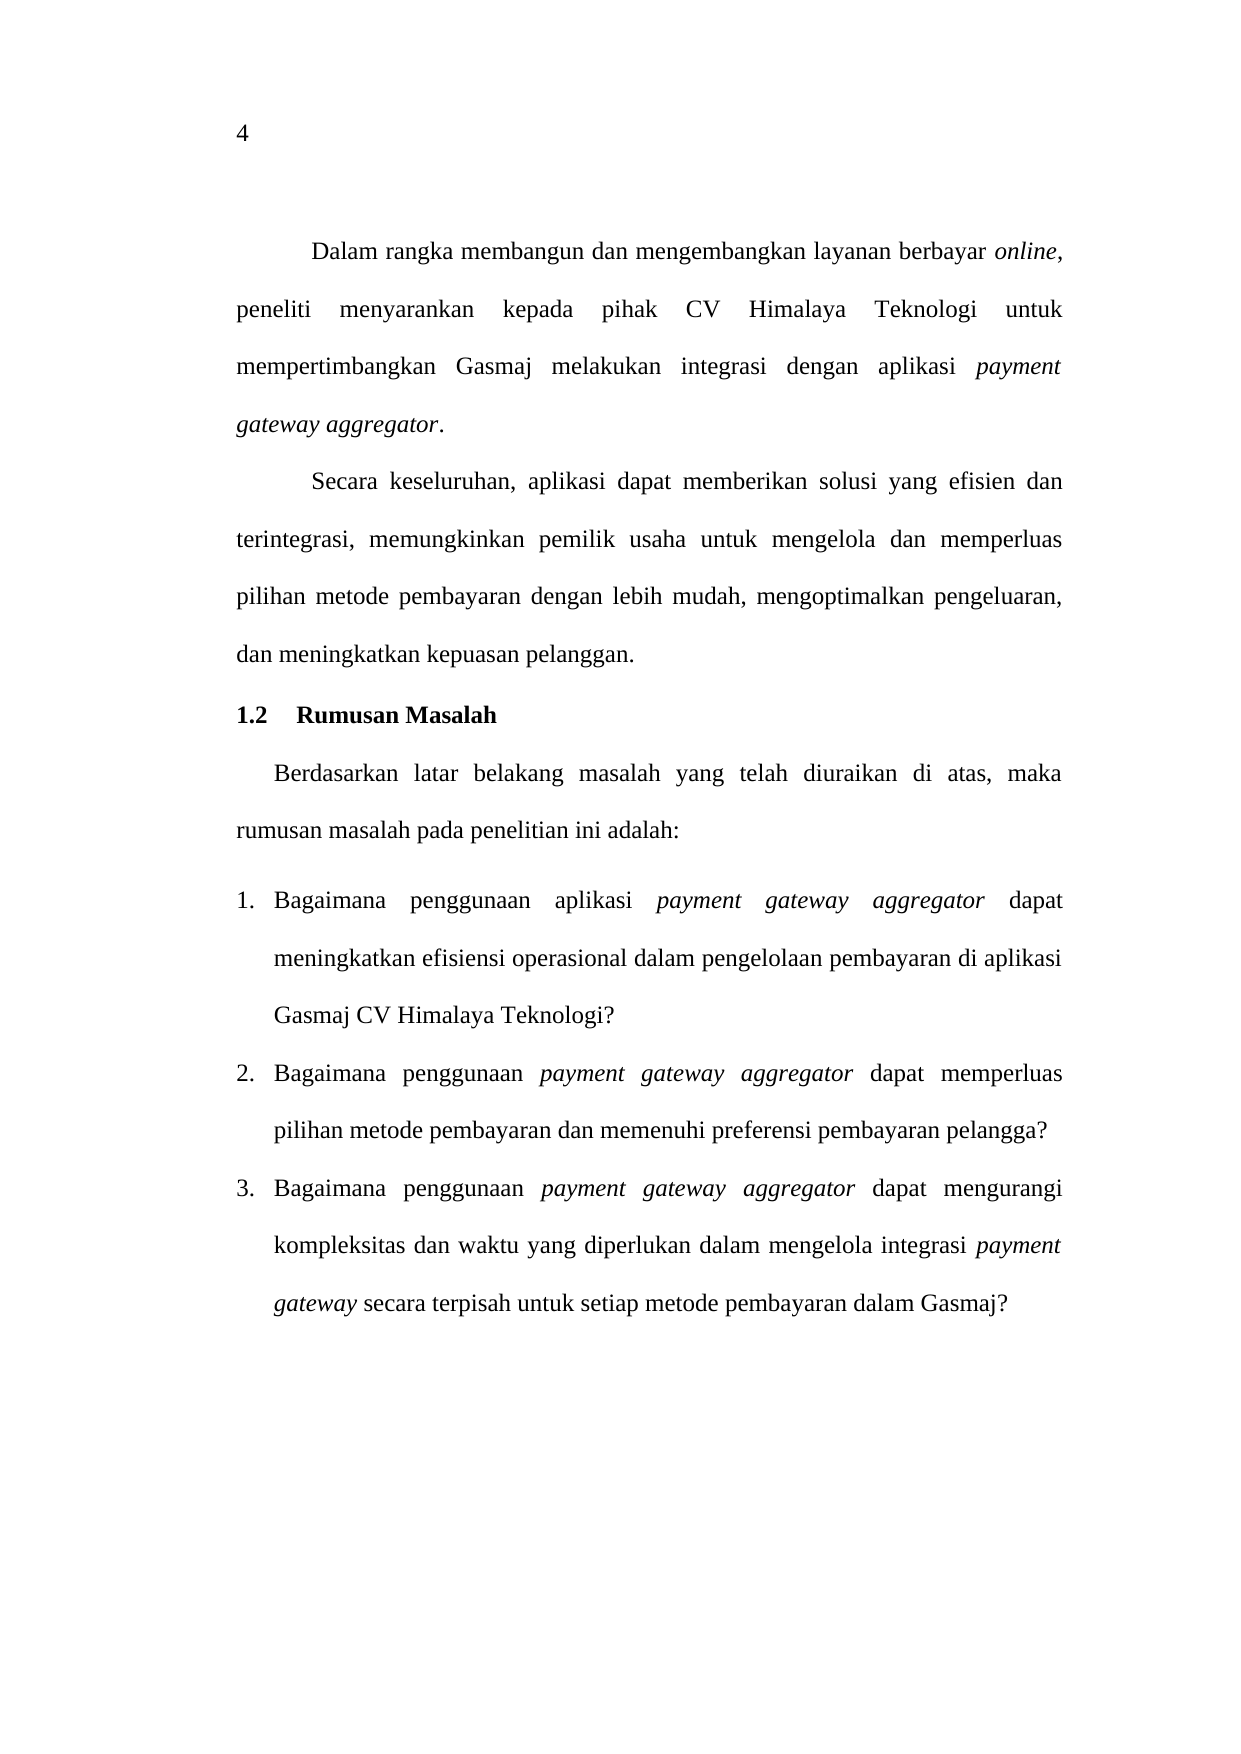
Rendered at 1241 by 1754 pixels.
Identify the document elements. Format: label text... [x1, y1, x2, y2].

text Dalam rangka membangun dan mengembangkan layanan berbayar online, peneliti menyarankan kepada pihak CV Himalaya Teknologi untuk mempertimbangkan Gasmaj melakukan integrasi dengan aplikasi payment gateway aggregator. [236, 236, 1063, 437]
list Bagaimana penggunaan payment gateway aggregator dapat memperluas pilihan metode pembayaran dan memenuhi preferensi pembayaran pelangga? [236, 1058, 1063, 1144]
list Bagaimana penggunaan payment gateway aggregator dapat mengurangi kompleksitas dan waktu yang diperlukan dalam mengelola integrasi payment gateway secara terpisah untuk setiap metode pembayaran dalam Gasmaj? [236, 1173, 1063, 1317]
subtitle Rumusan Masalah [236, 700, 1063, 729]
text Secara keseluruhan, aplikasi dapat memberikan solusi yang efisien dan terintegrasi, memungkinkan pemilik usaha untuk mengelola dan memperluas pilihan metode pembayaran dengan lebih mudah, mengoptimalkan pengeluaran, dan meningkatkan kepuasan pelanggan. [236, 466, 1063, 667]
text Berdasarkan latar belakang masalah yang telah diuraikan di atas, maka rumusan masalah pada penelitian ini adalah: [236, 758, 1063, 844]
list Bagaimana penggunaan aplikasi payment gateway aggregator dapat meningkatkan efisiensi operasional dalam pengelolaan pembayaran di aplikasi Gasmaj CV Himalaya Teknologi? [236, 885, 1063, 1029]
